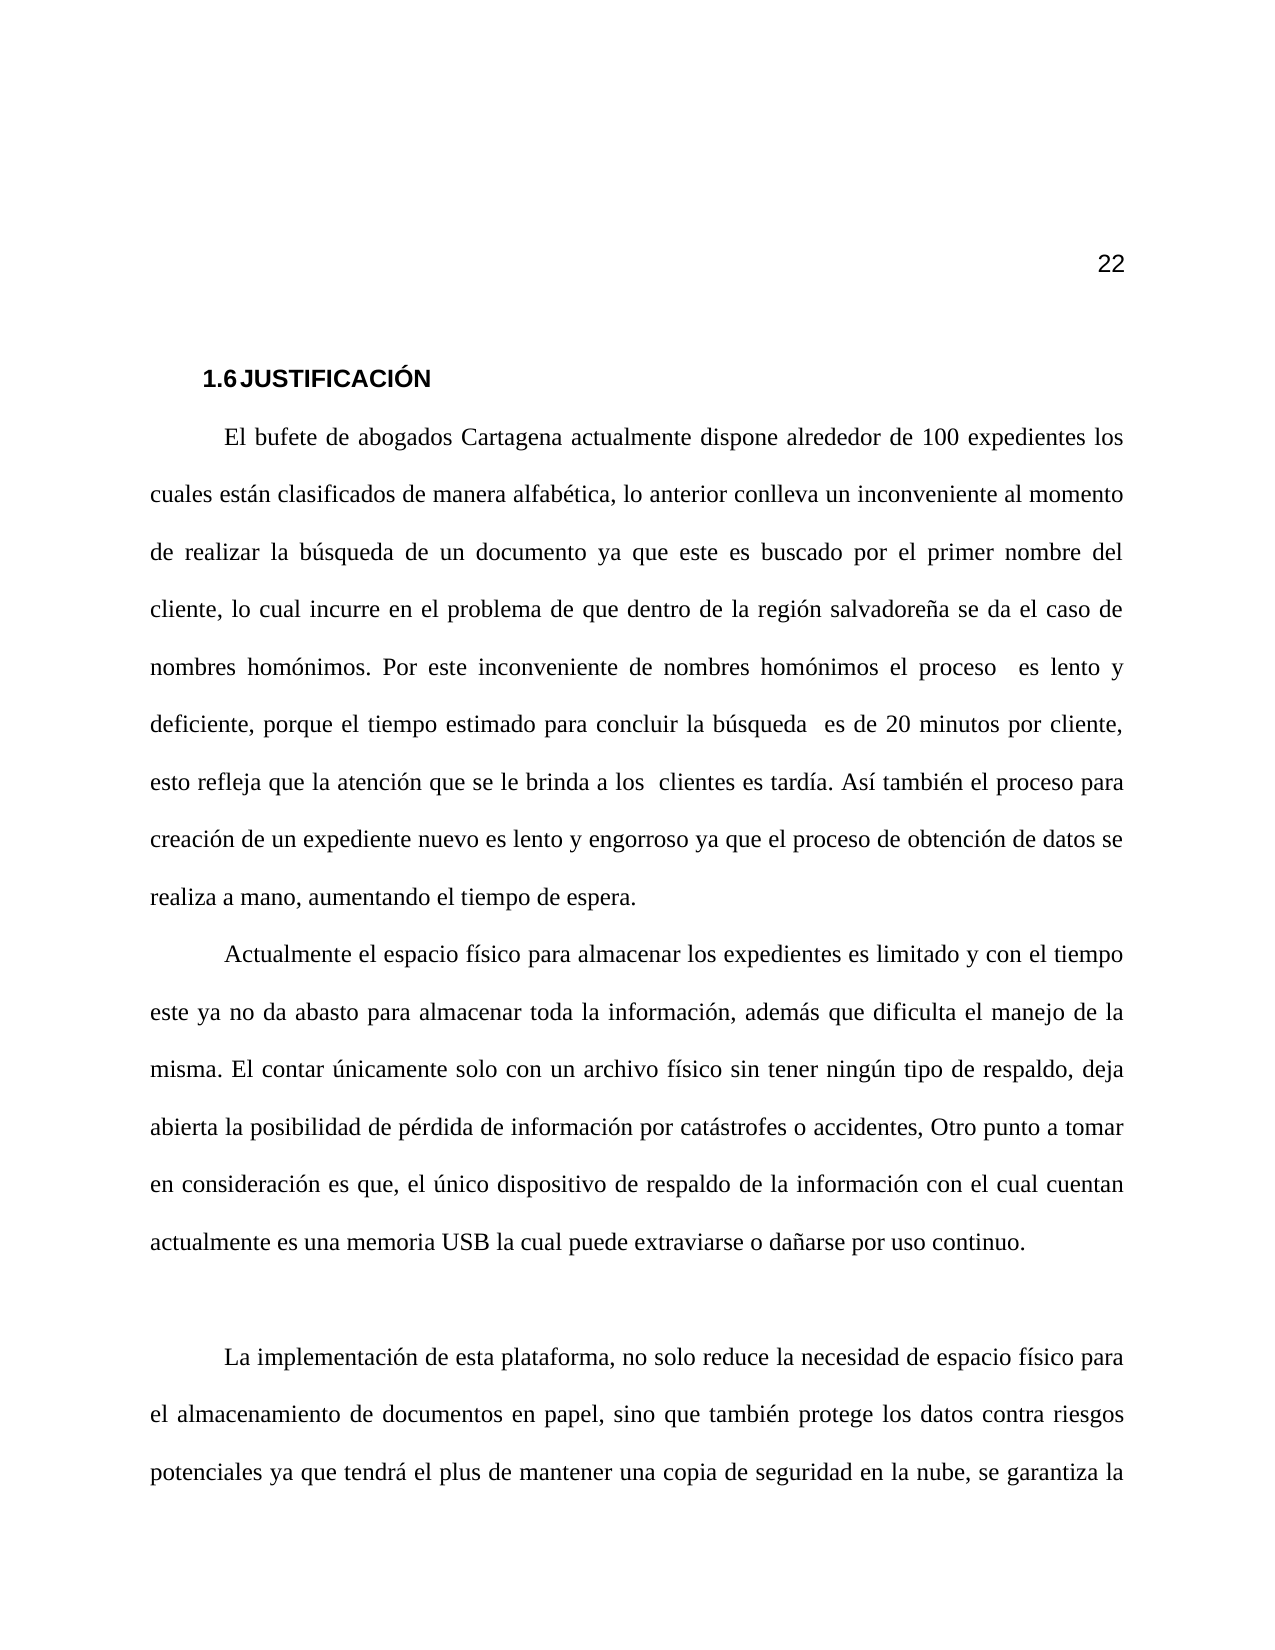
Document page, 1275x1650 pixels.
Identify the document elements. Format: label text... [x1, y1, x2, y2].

text El bufete de abogados Cartagena actualmente dispone alrededor de 100 expedientes los cuales están clasificados de manera alfabética, lo anterior conlleva un inconveniente al momento de realizar la búsqueda de un documento ya que este es buscado por el primer nombre del cliente, lo cual incurre en el problema de que dentro de la región salvadoreña se da el caso de nombres homónimos. Por este inconveniente de nombres homónimos el proceso es lento y deficiente, porque el tiempo estimado para concluir la búsqueda es de 20 minutos por cliente, esto refleja que la atención que se le brinda a los clientes es tardía. Así también el proceso para creación de un expediente nuevo es lento y engorroso ya que el proceso de obtención de datos se realiza a mano, aumentando el tiempo de espera. [150, 422, 1125, 911]
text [150, 1342, 1125, 1486]
subtitle JUSTIFICACIÓN [202, 364, 1125, 393]
text Actualmente el espacio físico para almacenar los expedientes es limitado y con el tiempo este ya no da abasto para almacenar toda la información, además que dificulta el manejo de la misma. El contar únicamente solo con un archivo físico sin tener ningún tipo de respaldo, deja abierta la posibilidad de pérdida de información por catástrofes o accidentes, Otro punto a tomar en consideración es que, el único dispositivo de respaldo de la información con el cual cuentan actualmente es una memoria USB la cual puede extraviarse o dañarse por uso continuo. [150, 939, 1125, 1256]
